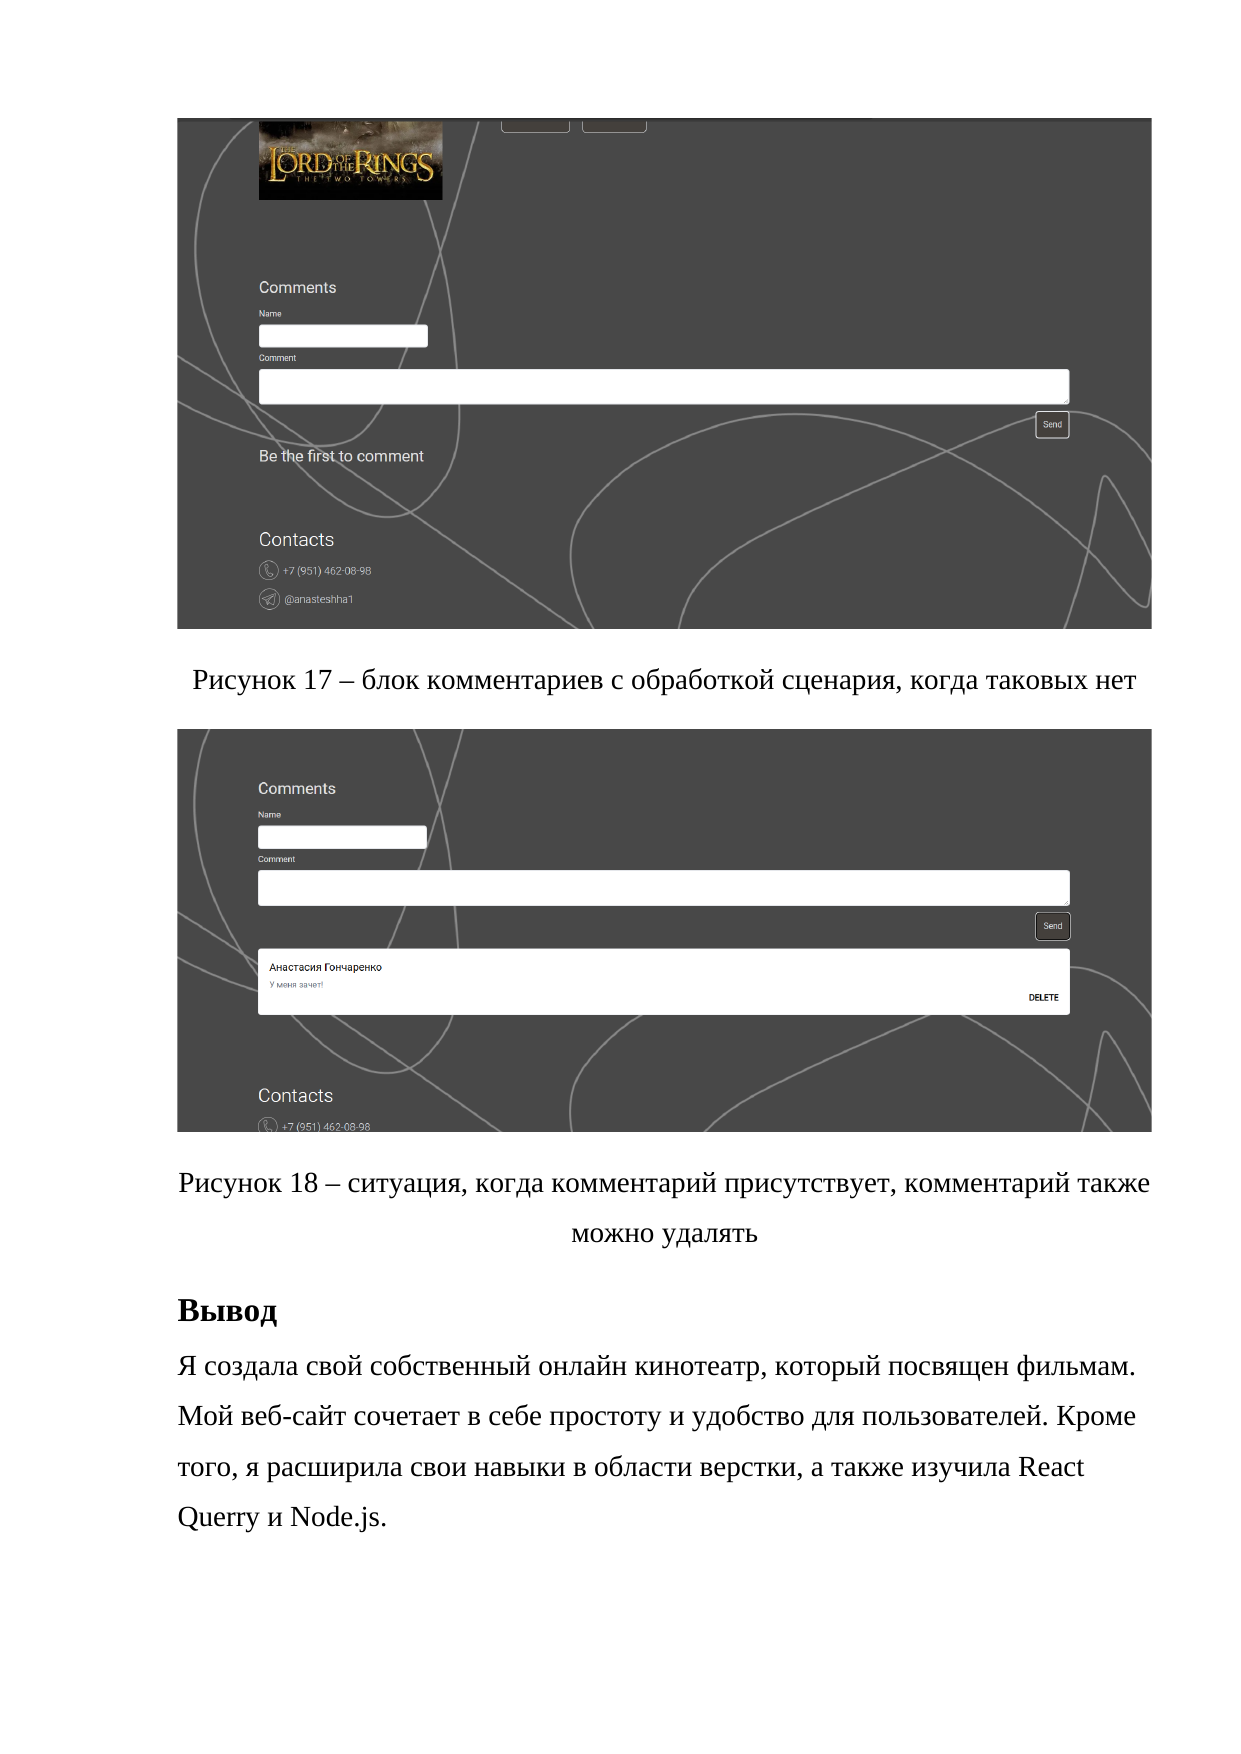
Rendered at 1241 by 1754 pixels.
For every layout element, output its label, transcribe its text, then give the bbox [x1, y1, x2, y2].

text Я создала свой собственный онлайн кинотеатр, который посвящен фильмам. Мой веб-сайт сочетает в себе простоту и удобство для пользователей. Кроме того, я расширила свои навыки в области верстки, а также изучила React Querry и Node.js. [177, 1348, 1152, 1532]
text Рисунок 18 – ситуация, когда комментарий присутствует, комментарий также можно удалять [177, 1165, 1152, 1249]
subtitle Вывод [177, 1291, 1152, 1329]
text Рисунок 17 – блок комментариев с обработкой сценария, когда таковых нет [177, 662, 1152, 696]
picture [177, 118, 1152, 629]
picture [177, 729, 1152, 1132]
